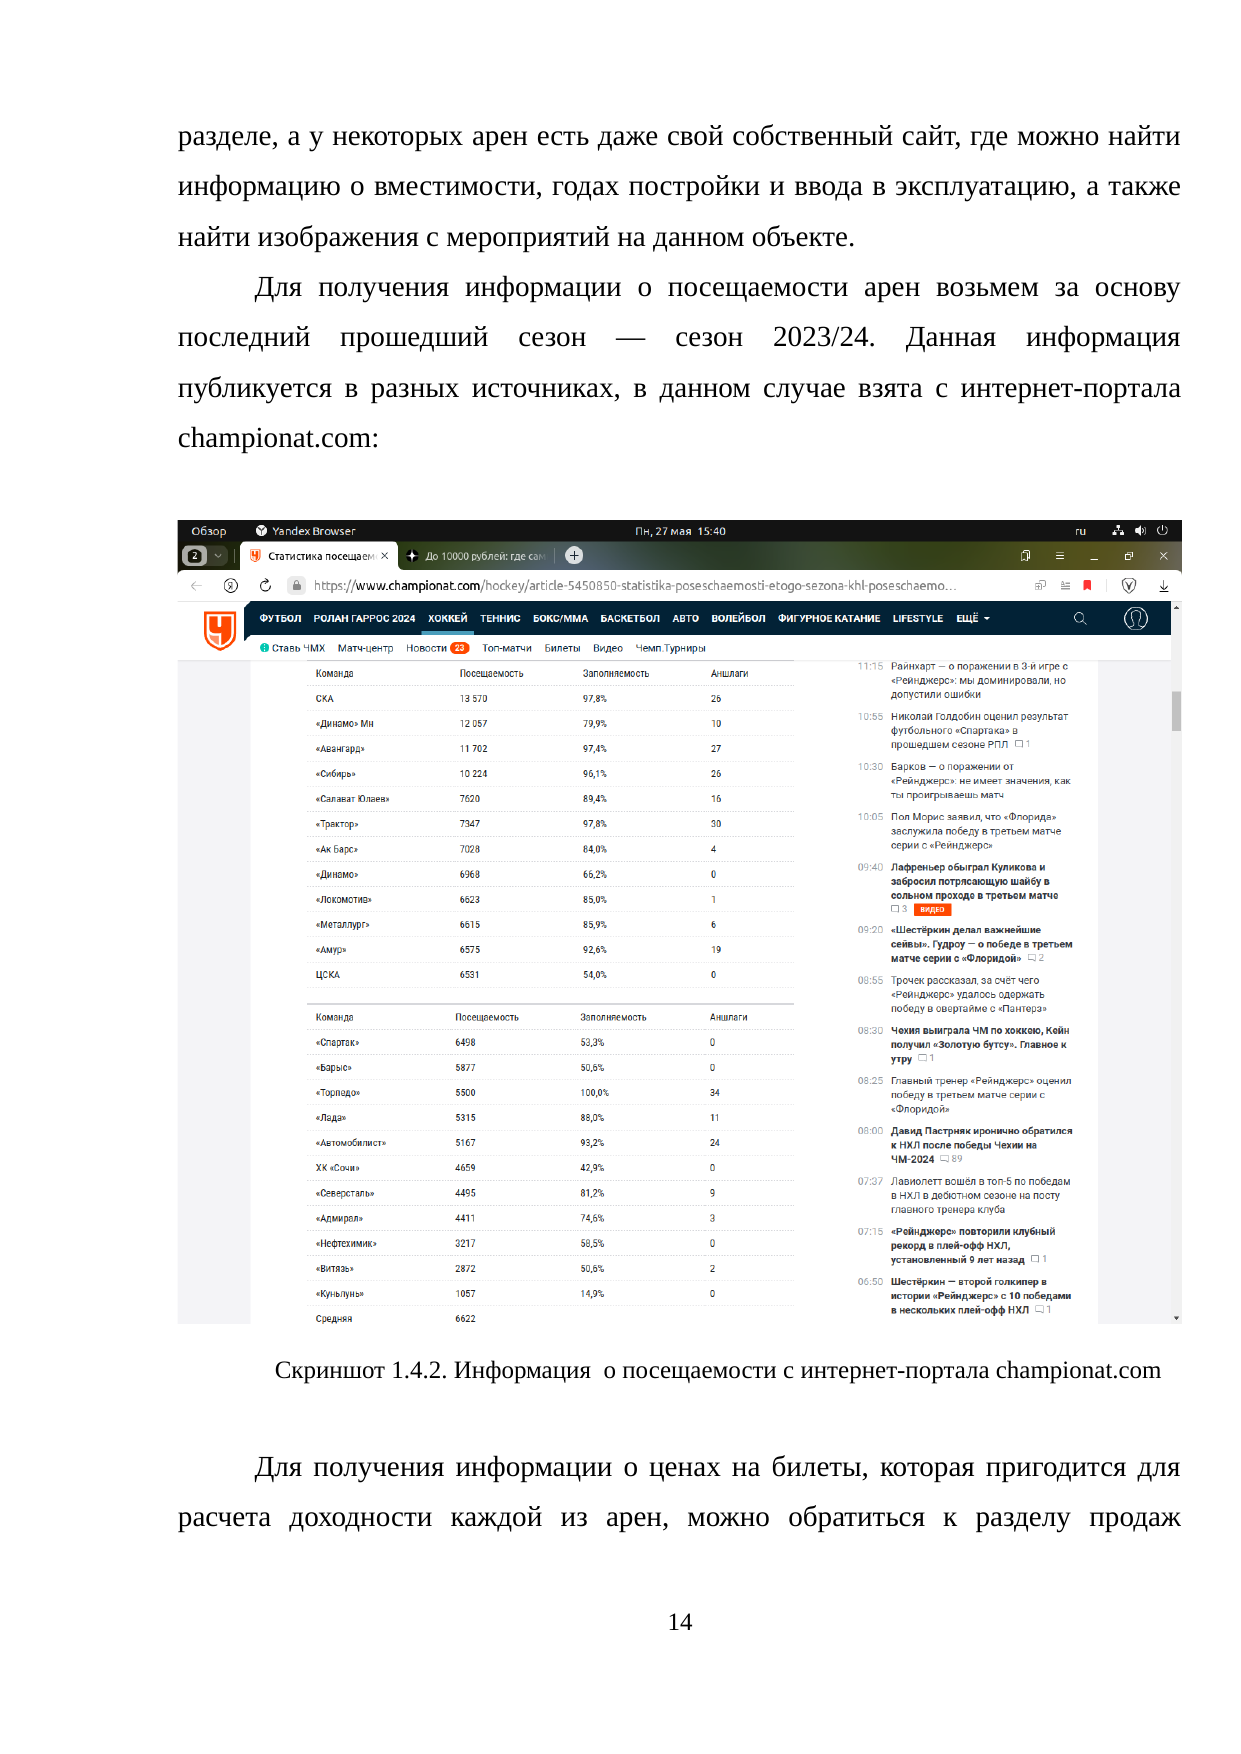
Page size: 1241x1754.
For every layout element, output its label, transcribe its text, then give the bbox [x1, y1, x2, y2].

picture [177, 520, 1182, 1324]
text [178, 1449, 1182, 1532]
text Для получения информации о посещаемости арен возьмем за основу последний прошедший сезон — сезон 2023/24. Данная информация публикуется в разных источниках, в данном случае взята с интернет-портала championat.com: [178, 269, 1182, 453]
text Скриншот 1.4.2. Информация о посещаемости с интернет-портала championat.com [178, 1324, 1182, 1384]
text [178, 118, 1182, 252]
